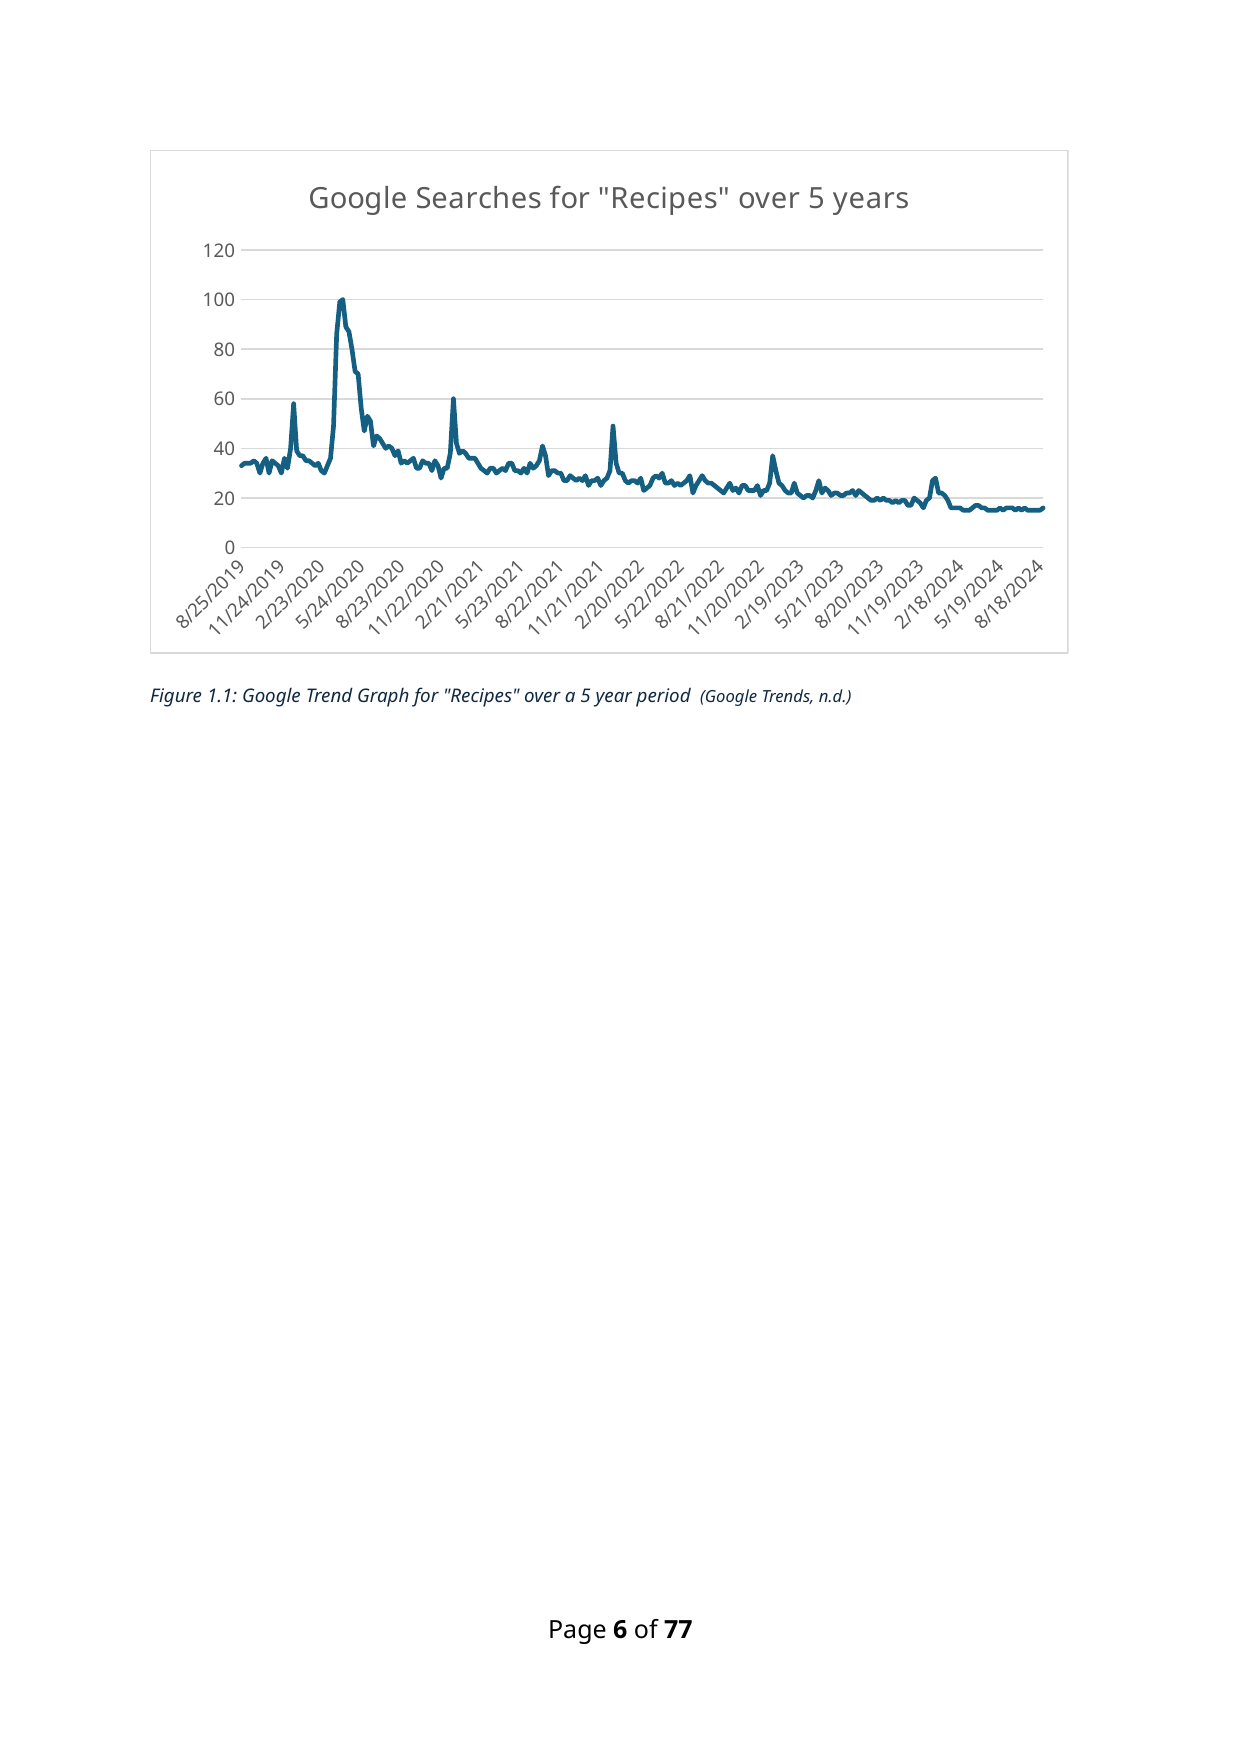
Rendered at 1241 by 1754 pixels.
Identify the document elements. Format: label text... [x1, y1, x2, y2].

text Figure .1: Google Trend Graph for "Recipes" over a 5 year period [150, 682, 1090, 708]
